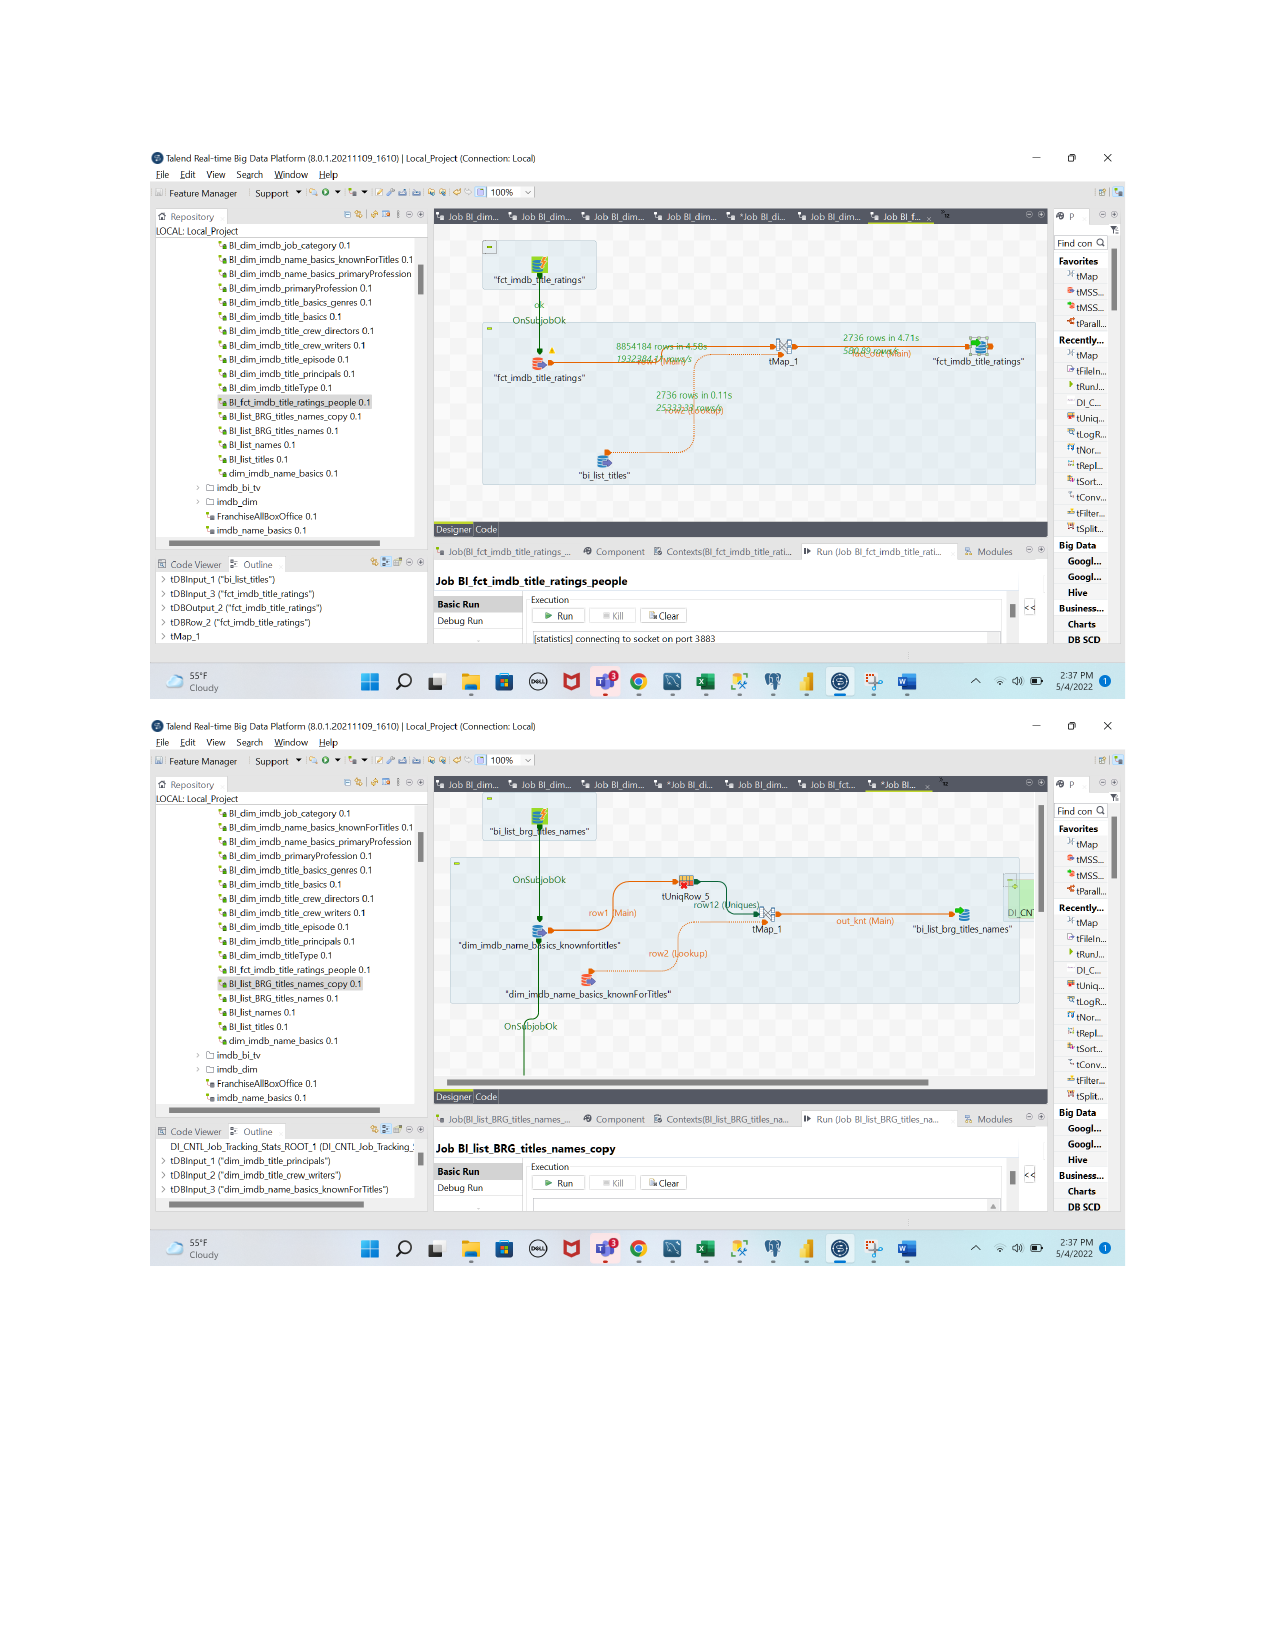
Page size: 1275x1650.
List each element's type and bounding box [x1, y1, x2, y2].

picture [150, 717, 1125, 1266]
picture [150, 150, 1125, 699]
